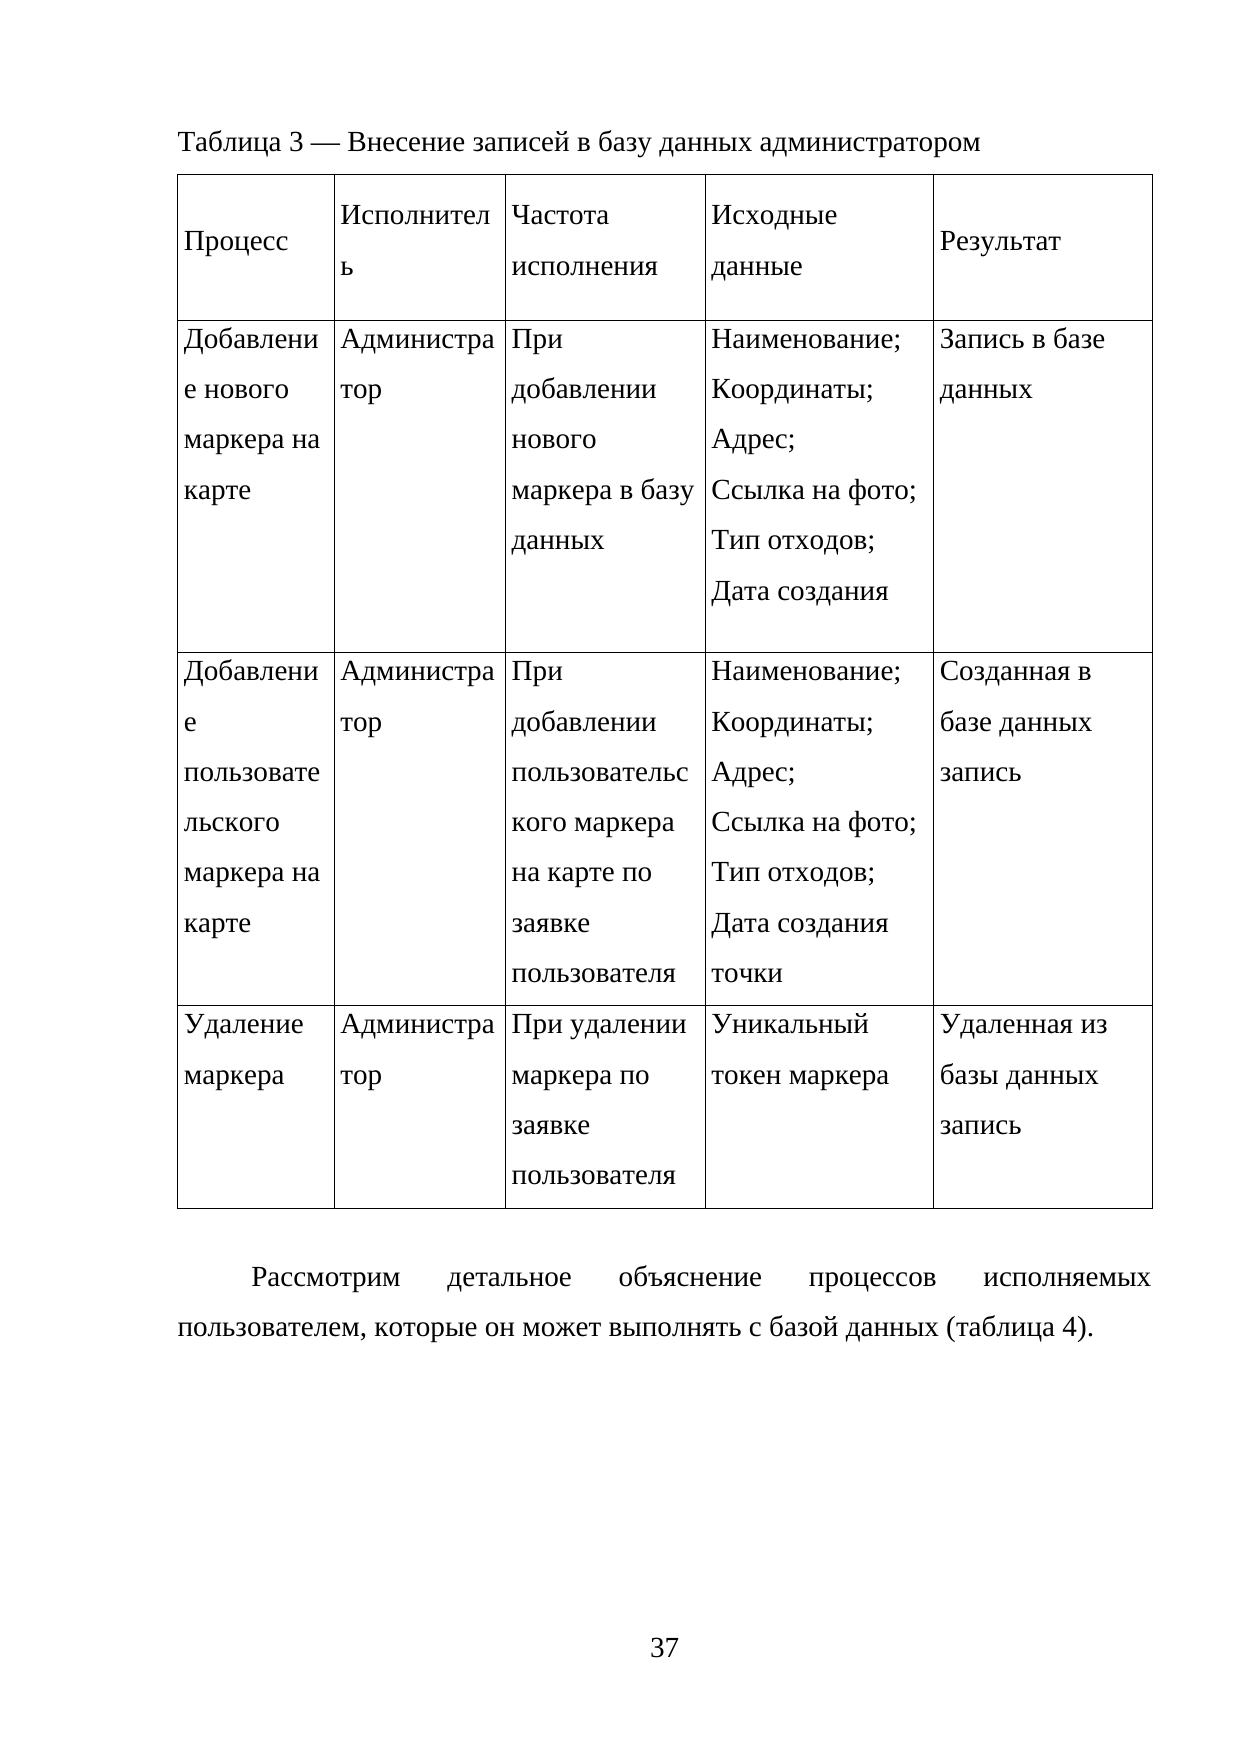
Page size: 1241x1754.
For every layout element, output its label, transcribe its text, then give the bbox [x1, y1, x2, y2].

table_cell Администратор [335, 1006, 505, 1208]
table_cell При удалении маркера по заявке пользователя [506, 1006, 705, 1208]
table_cell Удаленная из базы данных запись [934, 1006, 1152, 1208]
table_header Частота исполнения [506, 175, 705, 320]
table_cell Наименование; Координаты; Адрес; Ссылка на фото; Тип отходов; Дата создания точки [706, 653, 933, 1005]
table_cell Добавление нового маркера на карте [178, 321, 334, 652]
table_cell При добавлении пользовательского маркера на карте по заявке пользователя [506, 653, 705, 1005]
table_cell Администратор [335, 653, 505, 1005]
text Рассмотрим детальное объяснение процессов исполняемых пользователем, которые он может выполнять с базой данных (таблица 4). [177, 1259, 1152, 1343]
table_cell Уникальный токен маркера [706, 1006, 933, 1208]
table_cell Запись в базе данных [934, 321, 1152, 652]
table_cell Добавление пользовательского маркера на карте [178, 653, 334, 1005]
text Таблица 3 — Внесение записей в базу данных администратором [177, 124, 1152, 158]
table_cell Администратор [335, 321, 505, 652]
table_header Результат [934, 175, 1152, 320]
table_header Процесс [178, 175, 334, 320]
table_cell Удаление маркера [178, 1006, 334, 1208]
table_cell Наименование; Координаты; Адрес; Ссылка на фото; Тип отходов; Дата создания [706, 321, 933, 652]
table_cell Созданная в базе данных запись [934, 653, 1152, 1005]
table_cell При добавлении нового маркера в базу данных [506, 321, 705, 652]
table_header Исходные данные [706, 175, 933, 320]
table_header Исполнитель [335, 175, 505, 320]
